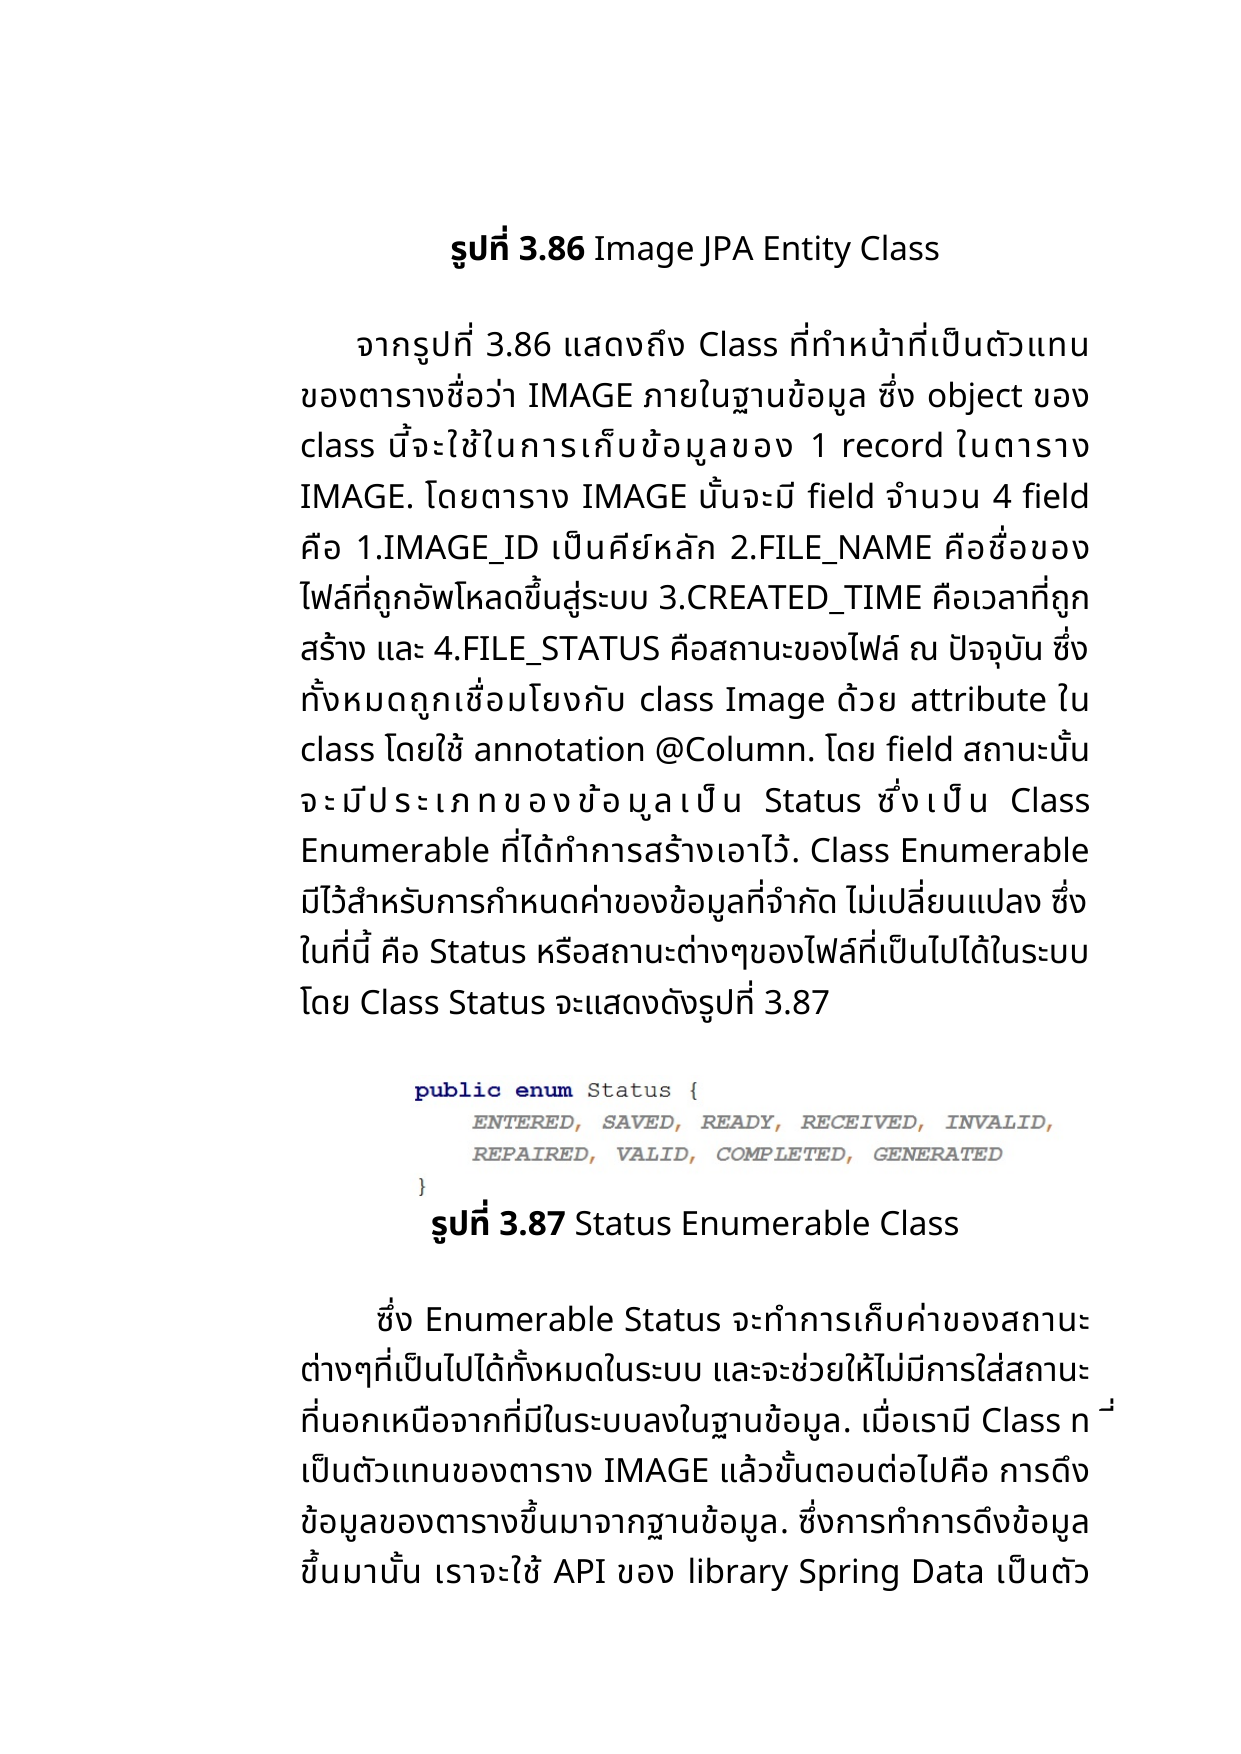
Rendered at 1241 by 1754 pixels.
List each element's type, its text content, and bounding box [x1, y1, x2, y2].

text รูปที่ 3.86 Image JPA Entity Class [300, 225, 1090, 276]
picture [410, 1075, 1065, 1200]
text จากรูปที่ 3.86 แสดงถึง Class ที่ทำหน้าที่เป็นตัวแทนของตารางชื่อว่า IMAGE ภายในฐานข้อมูล ซึ่ง object ของ class นี้จะใช้ในการเก็บข้อมูลของ 1 record ในตาราง IMAGE. โดยตาราง IMAGE นั้นจะมี field จำนวน 4 field คือ 1.IMAGE_ID เป็นคีย์หลัก 2.FILE_NAME คือชื่อของไฟล์ที่ถูกอัพโหลดขึ้นสู่ระบบ 3.CREATED_TIME คือเวลาที่ถูกสร้าง และ 4.FILE_STATUS คือสถานะของไฟล์ ณ ปัจจุบัน ซึ่งทั้งหมดถูกเชื่อมโยงกับ class Image ด้วย attribute ใน class โดยใช้ annotation @Column. โดย field สถานะนั้นจะมีประเภทของข้อมูลเป็น Status ซึ่งเป็น Class Enumerable ที่ได้ทำการสร้างเอาไว้. Class Enumerable มีไว้สำหรับการกำหนดค่าของข้อมูลที่จำกัด ไม่เปลี่ยนแปลง ซึ่งในที่นี้ คือ Status หรือสถานะต่างๆของไฟล์ที่เป็นไปได้ในระบบ โดย Class Status จะแสดงดังรูปที่ 3.87 [300, 321, 1090, 1029]
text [300, 1295, 1090, 1599]
text รูปที่ 3.87 Status Enumerable Class [300, 1199, 1090, 1250]
